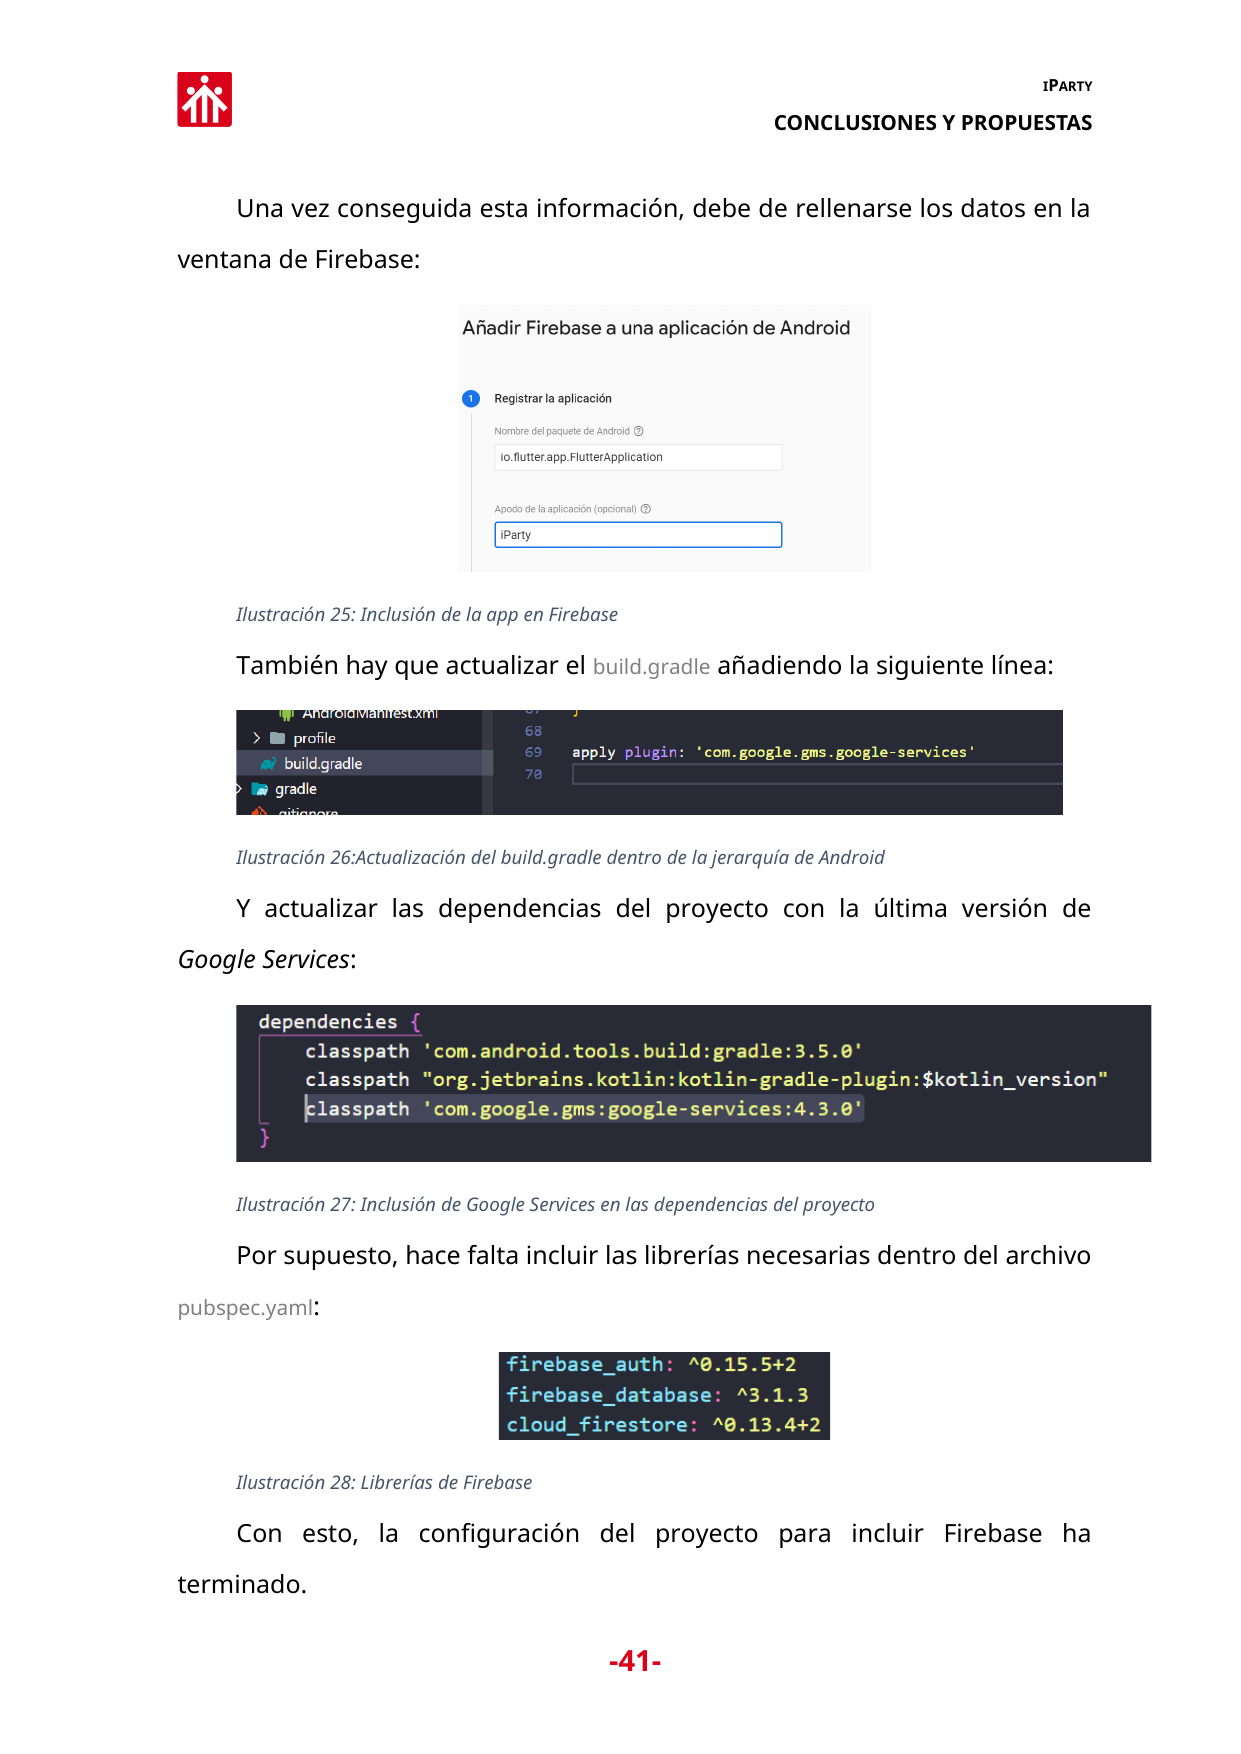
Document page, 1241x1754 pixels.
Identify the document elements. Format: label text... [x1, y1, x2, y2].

picture [236, 710, 1063, 815]
picture [498, 1352, 830, 1440]
picture [236, 1005, 1152, 1162]
picture [457, 305, 872, 572]
picture [177, 72, 232, 127]
text Por supuesto, hace falta incluir las librerías necesarias dentro del archivo pubspec.yaml: [177, 1237, 1092, 1322]
text Con esto, la configuración del proyecto para incluir Firebase ha terminado. [177, 1515, 1092, 1600]
text Una vez conseguida esta información, debe de rellenarse los datos en la ventana de Firebase: [177, 191, 1092, 276]
text También hay que actualizar el build.gradle añadiendo la siguiente línea: [177, 647, 1092, 681]
text Y actualizar las dependencias del proyecto con la última versión de Google Services: [177, 891, 1092, 976]
